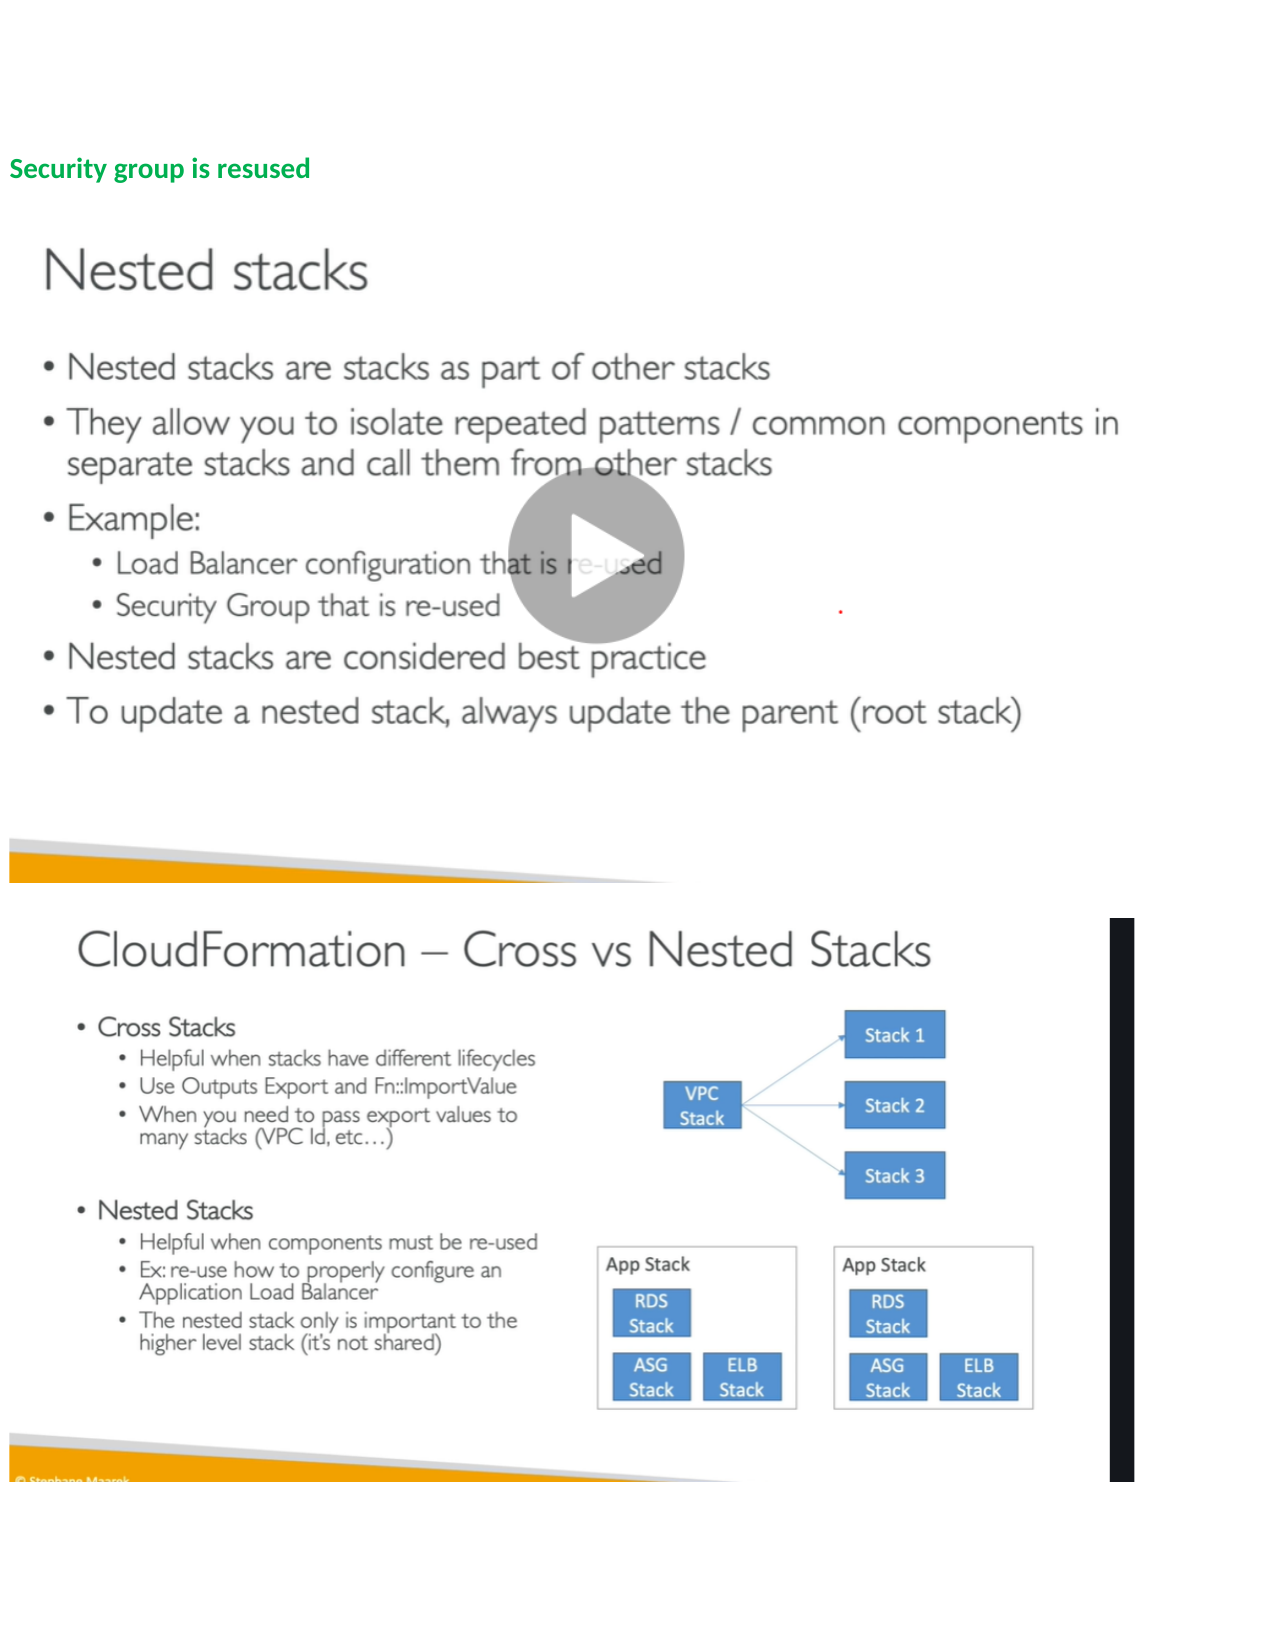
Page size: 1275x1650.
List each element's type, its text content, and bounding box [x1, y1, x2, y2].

text Security group is resused [9, 150, 1125, 186]
picture [9, 221, 1135, 883]
picture [9, 918, 1135, 1482]
